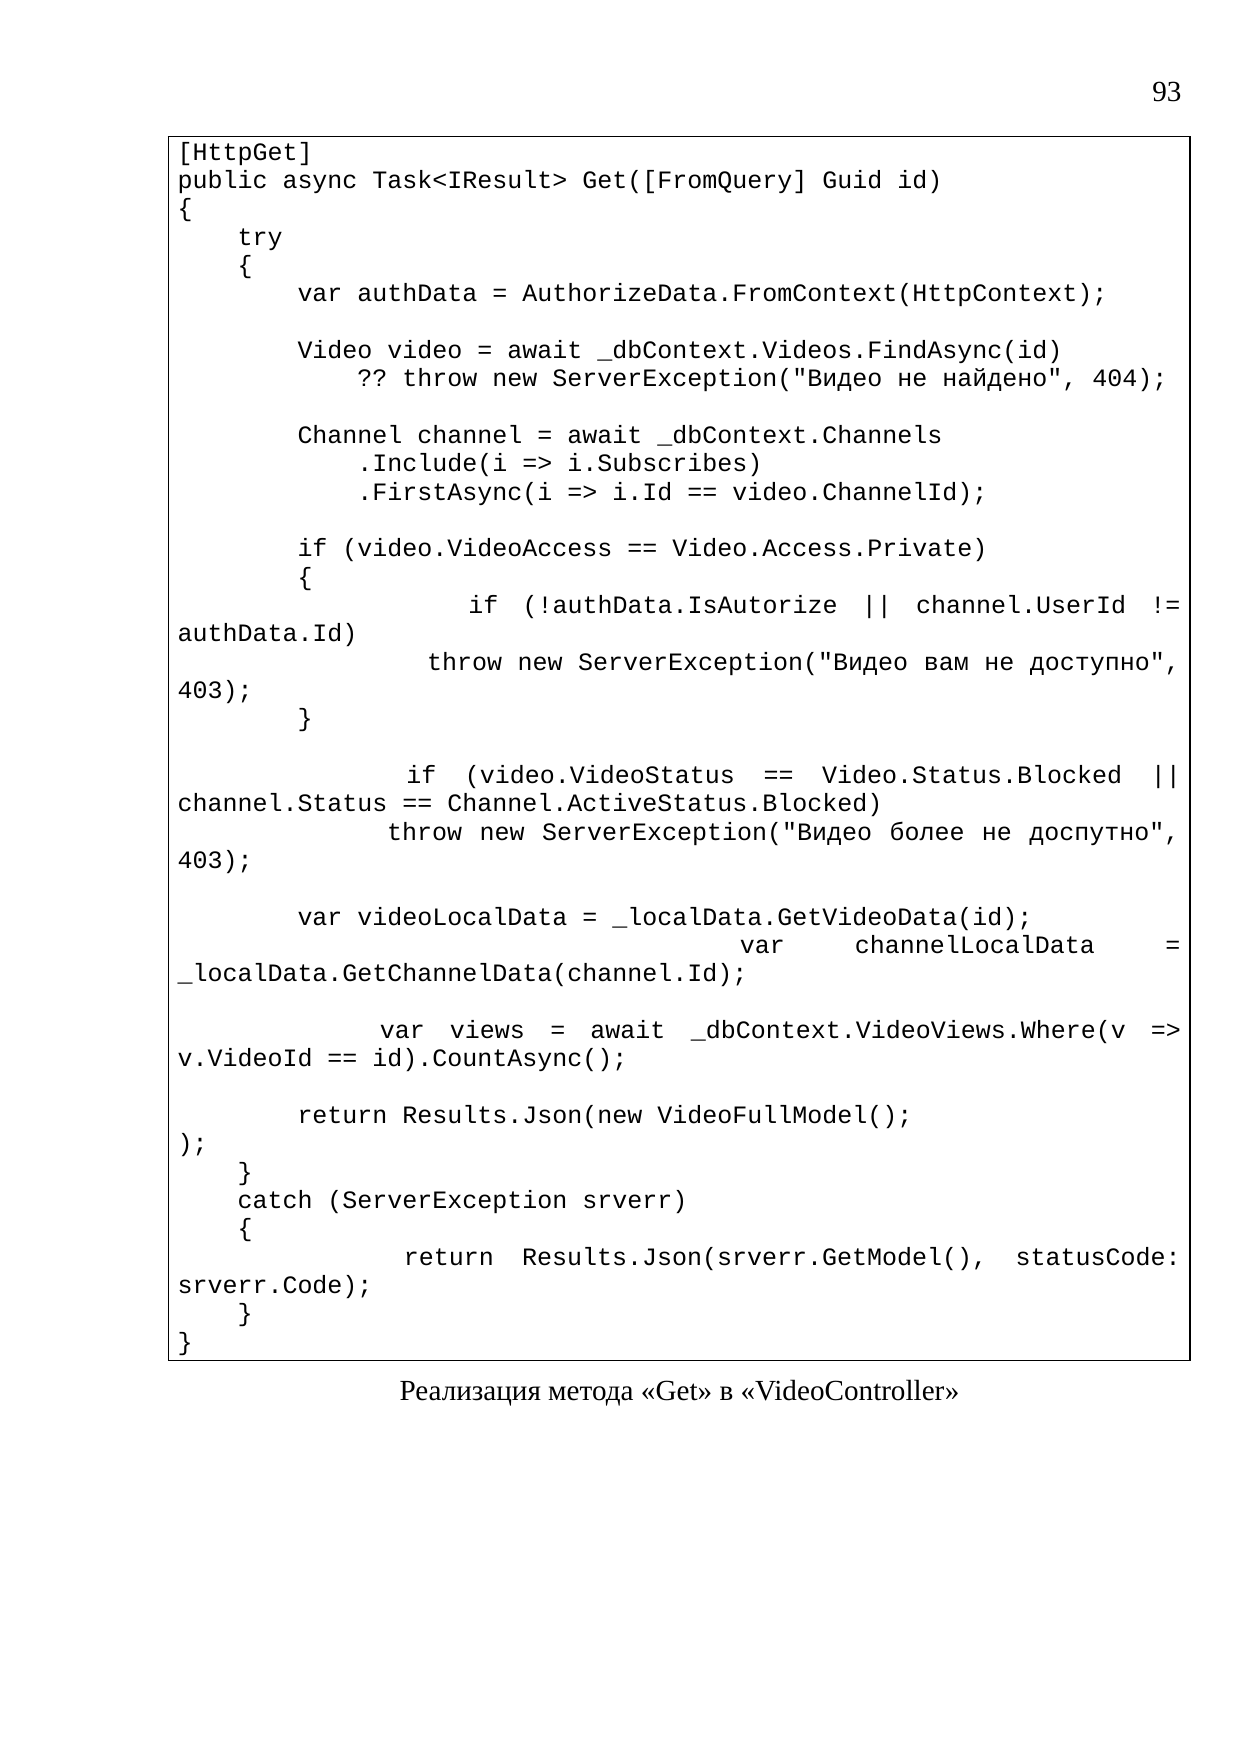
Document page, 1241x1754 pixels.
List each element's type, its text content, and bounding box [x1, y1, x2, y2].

text var views = await _dbContext.VideoViews.Where(v => v.VideoId == id).CountAsync(); [177, 1018, 1181, 1074]
text return Results.Json(srverr.GetModel(), statusCode: srverr.Code); [177, 1244, 1181, 1301]
text ?? throw new ServerException("Видео не найдено", 404); [177, 366, 1181, 394]
text } [177, 1159, 1181, 1188]
text var videoLocalData = _localData.GetVideoData(id); [177, 904, 1181, 933]
text var authData = AuthorizeData.FromContext(HttpContext); [177, 281, 1181, 309]
text { [177, 1216, 1181, 1244]
text return Results.Json(new VideoFullModel(); [177, 1103, 1181, 1131]
text } [177, 1301, 1181, 1326]
text try [177, 224, 1181, 253]
text } [177, 706, 1181, 734]
text throw new ServerException("Видео вам не доступно", 403); [177, 649, 1181, 706]
text Реализация метода «Get» в «VideoController» [177, 1373, 1181, 1407]
text } [169, 1326, 1189, 1360]
text { [177, 196, 1181, 224]
text ); [177, 1131, 1181, 1159]
text public async Task<IResult> Get([FromQuery] Guid id) [177, 168, 1181, 196]
text Video video = await _dbContext.Videos.FindAsync(id) [177, 338, 1181, 366]
text .FirstAsync(i => i.Id == video.ChannelId); [177, 479, 1181, 508]
text if (!authData.IsAutorize || channel.UserId != authData.Id) [177, 593, 1181, 649]
text .Include(i => i.Subscribes) [177, 451, 1181, 479]
text [HttpGet] [169, 137, 1189, 168]
text { [177, 253, 1181, 281]
text var channelLocalData = _localData.GetChannelData(channel.Id); [177, 933, 1181, 989]
text Channel channel = await _dbContext.Channels [177, 423, 1181, 451]
text catch (ServerException srverr) [177, 1188, 1181, 1216]
text { [177, 564, 1181, 593]
text if (video.VideoAccess == Video.Access.Private) [177, 536, 1181, 564]
text if (video.VideoStatus == Video.Status.Blocked || channel.Status == Channel.ActiveStatus.Blocked) [177, 763, 1181, 819]
text throw new ServerException("Видео более не доспутно", 403); [177, 819, 1181, 876]
